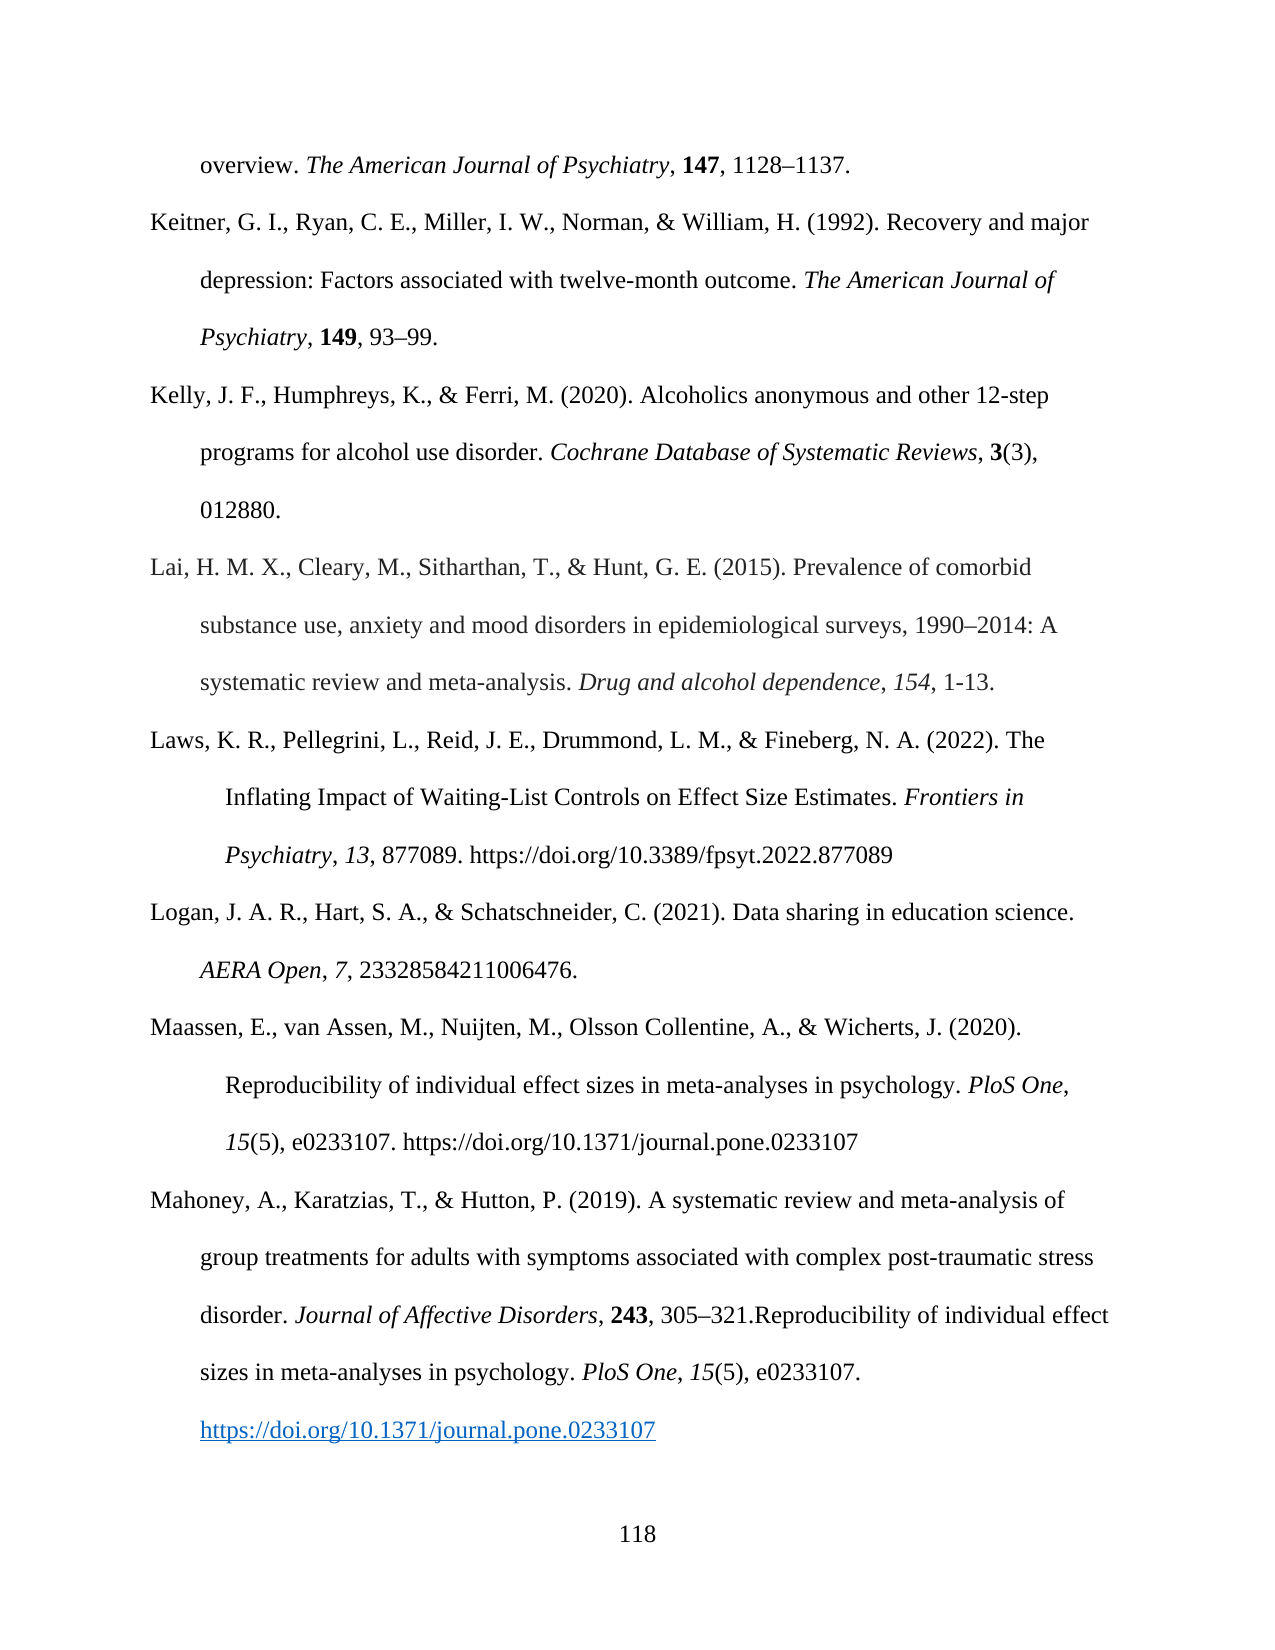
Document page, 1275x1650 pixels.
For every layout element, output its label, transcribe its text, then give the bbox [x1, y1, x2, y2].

text Laws, K. R., Pellegrini, L., Reid, J. E., Drummond, L. M., & Fineberg, N. A. (2022). The Inflating Impact of Waiting-List Controls on Effect Size Estimates. Frontiers in Psychiatry, 13, 877089. https://doi.org/10.3389/fpsyt.2022.877089 [150, 725, 1125, 869]
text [150, 150, 1125, 179]
text Keitner, G. I., Ryan, C. E., Miller, I. W., Norman, & William, H. (1992). Recovery and major depression: Factors associated with twelve-month outcome. The American Journal of Psychiatry, 149, 93–99. [150, 207, 1125, 351]
text Kelly, J. F., Humphreys, K., & Ferri, M. (2020). Alcoholics anonymous and other 12-step programs for alcohol use disorder. Cochrane Database of Systematic Reviews, 3(3), 012880. [150, 380, 1125, 524]
text Maassen, E., van Assen, M., Nuijten, M., Olsson Collentine, A., & Wicherts, J. (2020). Reproducibility of individual effect sizes in meta-analyses in psychology. PloS One, 15(5), e0233107. https://doi.org/10.1371/journal.pone.0233107 [150, 1012, 1125, 1156]
text Lai, H. M. X., Cleary, M., Sitharthan, T., & Hunt, G. E. (2015). Prevalence of comorbid substance use, anxiety and mood disorders in epidemiological surveys, 1990–2014: A systematic review and meta-analysis. Drug and alcohol dependence, 154, 1-13. [150, 552, 1125, 696]
text Logan, J. A. R., Hart, S. A., & Schatschneider, C. (2021). Data sharing in education science. AERA Open, 7, 23328584211006476. [150, 897, 1125, 984]
text Mahoney, A., Karatzias, T., & Hutton, P. (2019). A systematic review and meta-analysis of group treatments for adults with symptoms associated with complex post-traumatic stress disorder. Journal of Affective Disorders, 243, 305–321.Reproducibility of individual effect sizes in meta-analyses in psychology. PloS One, 15(5), e0233107. https://doi.org/10.1371/journal.pone.0233107 [150, 1185, 1125, 1444]
